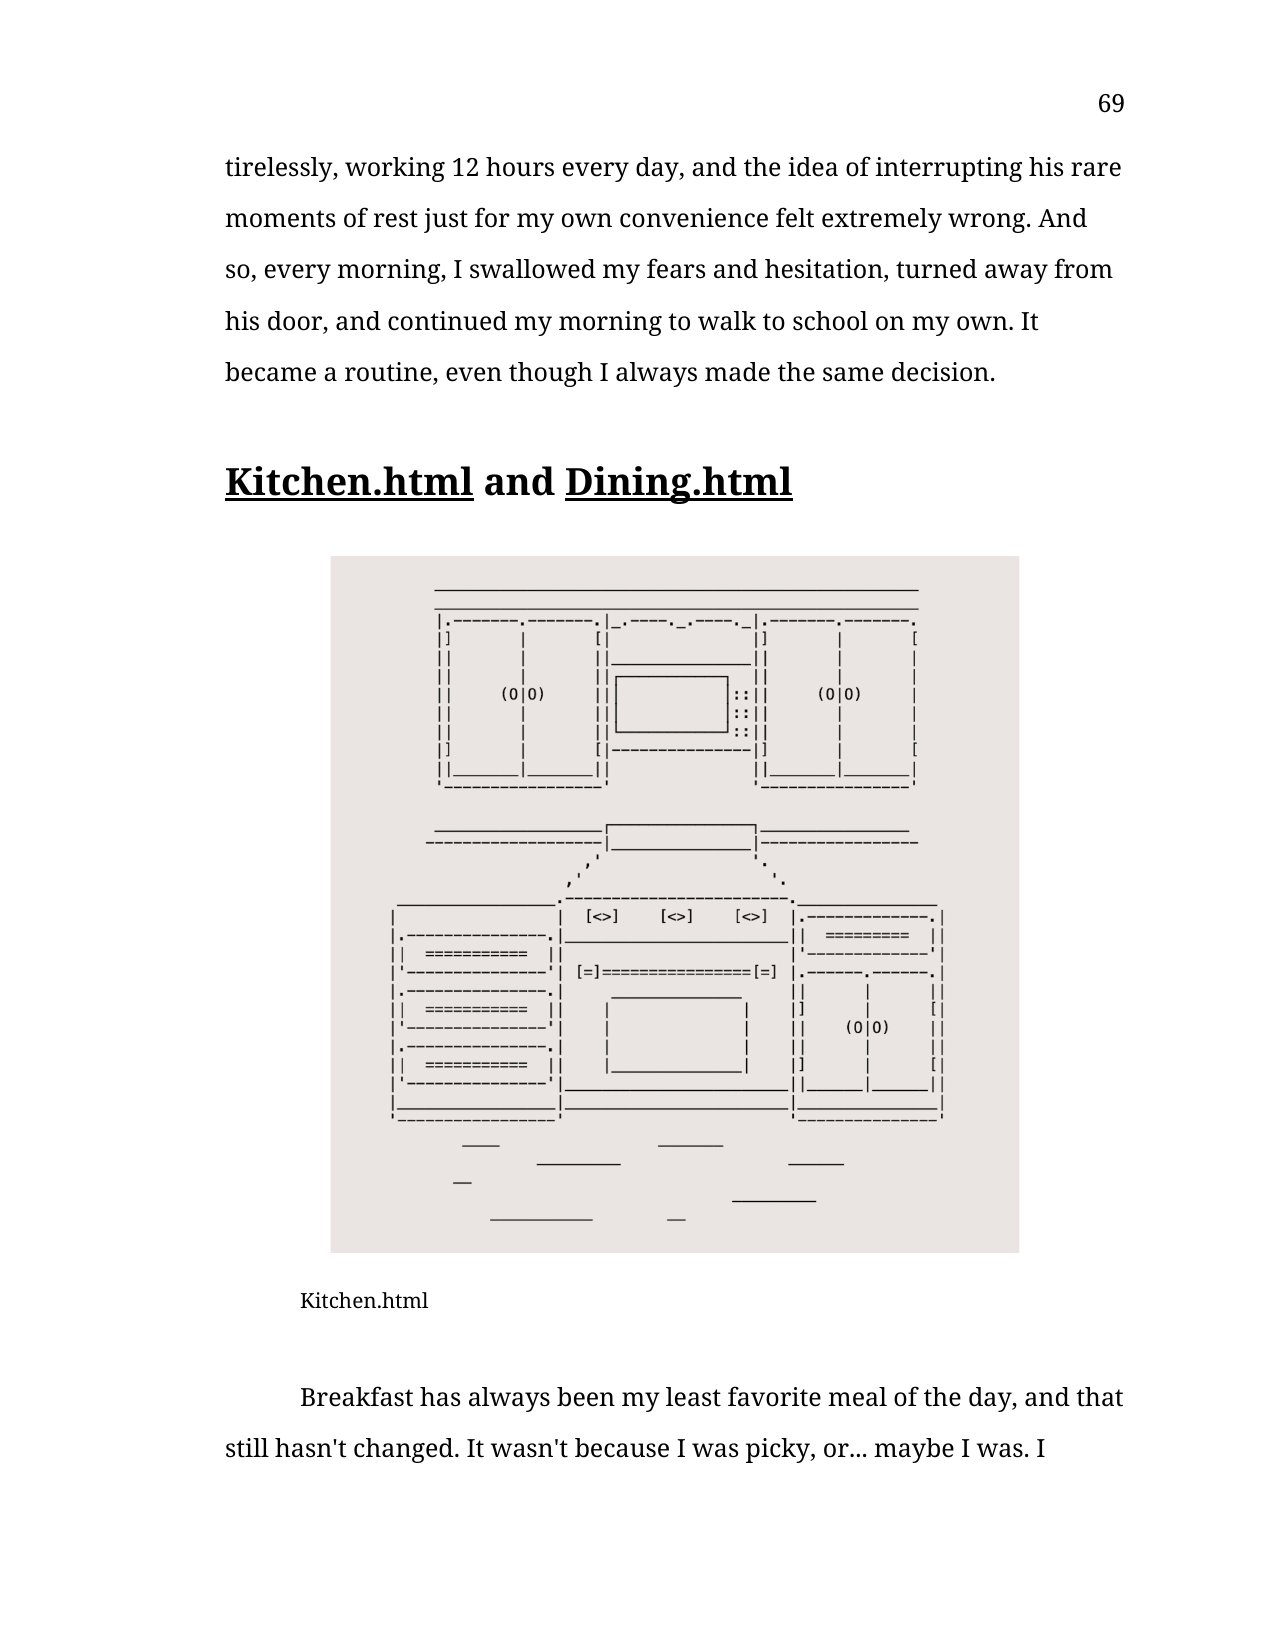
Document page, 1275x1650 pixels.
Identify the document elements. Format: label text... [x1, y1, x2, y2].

subtitle Kitchen.html and Dining.html [225, 455, 1125, 506]
title Kitchen.html [300, 1286, 1050, 1314]
picture [330, 556, 1020, 1253]
